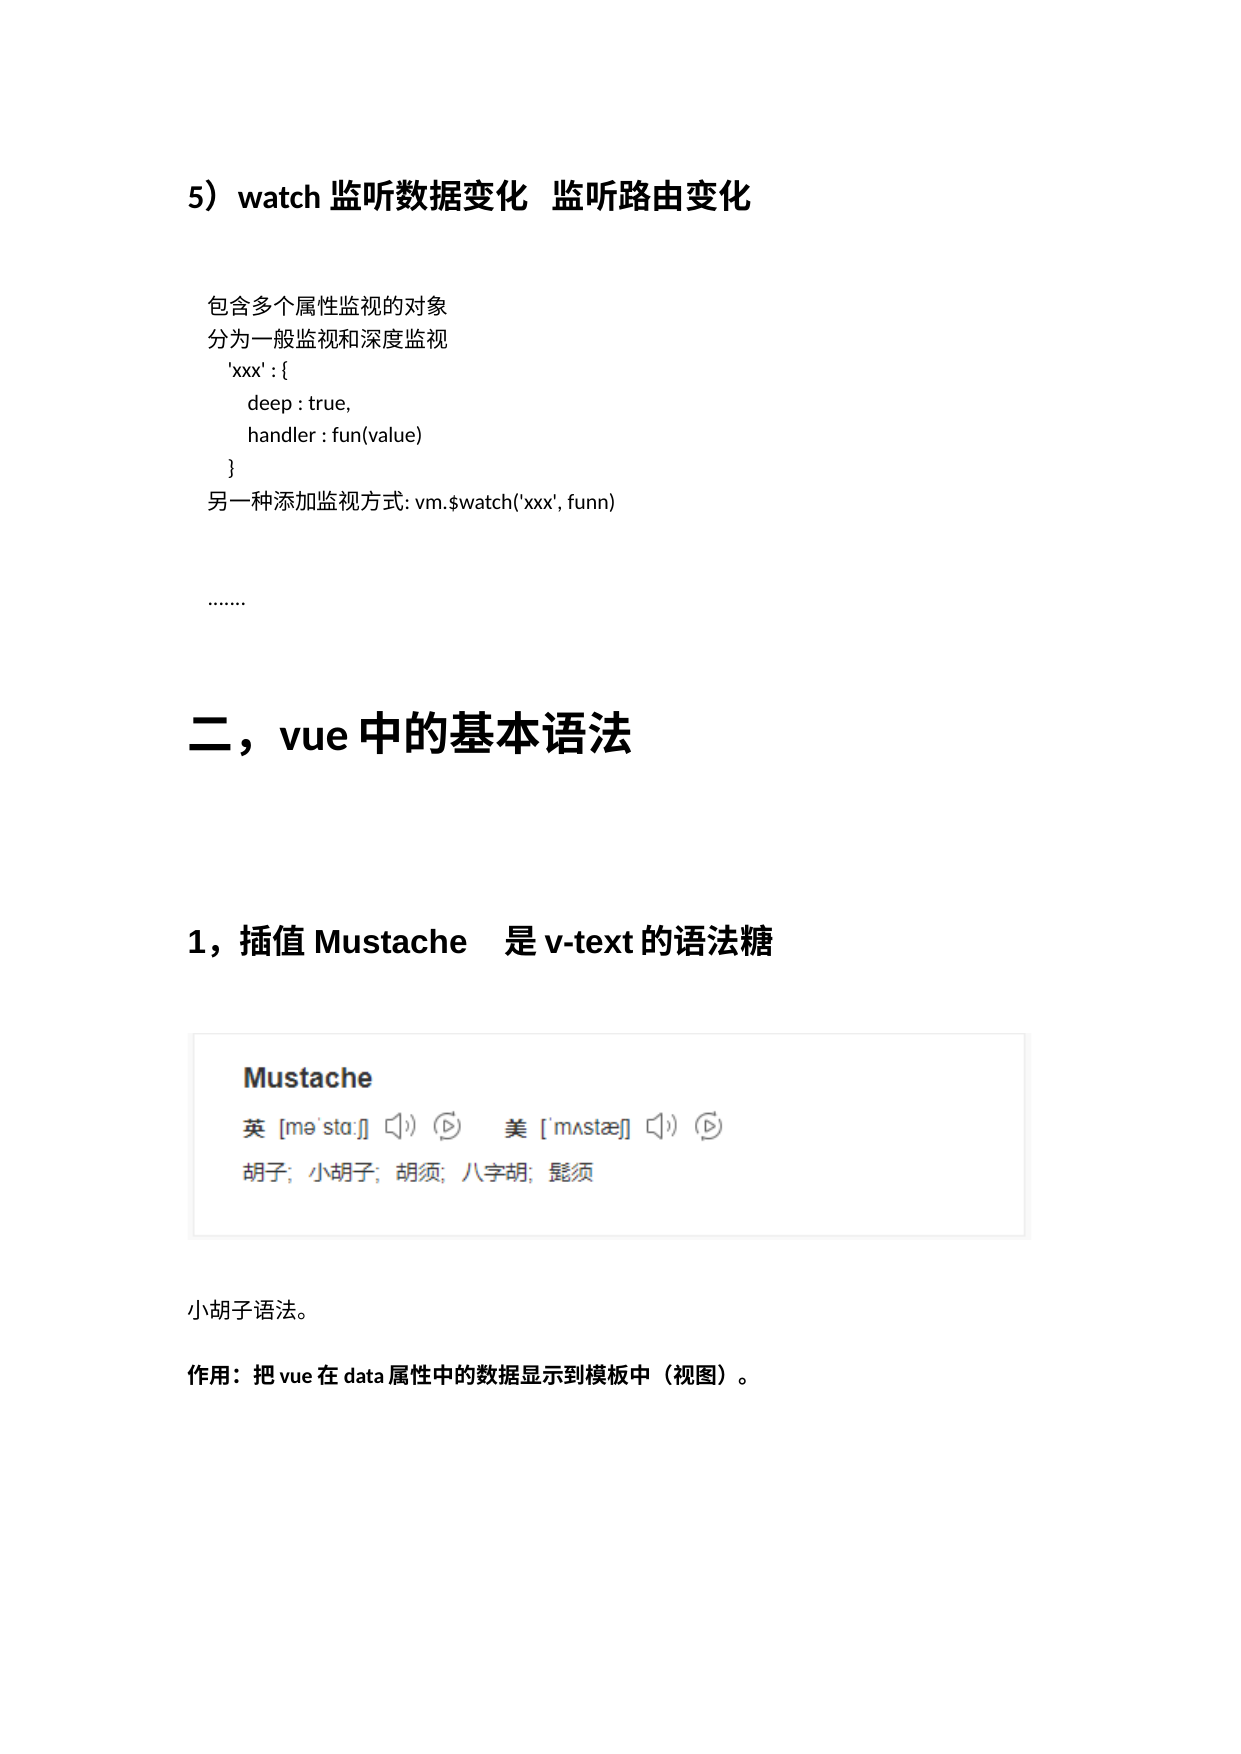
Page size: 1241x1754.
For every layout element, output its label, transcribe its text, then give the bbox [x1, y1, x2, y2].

text 作用：把vue在 data属性中的数据显示到模板中（视图）。 [187, 1358, 1053, 1391]
list 包含多个属性监视的对象 [187, 289, 1053, 321]
list deep : true, [187, 386, 1053, 419]
list } [187, 451, 1053, 484]
subtitle 二，vue中的基本语法 [187, 682, 1053, 779]
subtitle 5）watch 监听数据变化 监听路由变化 [187, 162, 1053, 227]
list 分为一般监视和深度监视 [187, 321, 1053, 354]
list 'xxx' : { [187, 354, 1053, 386]
subtitle 1，插值 Mustache 是v-text的语法糖 [187, 906, 1053, 971]
text 小胡子语法。 [187, 1293, 1053, 1326]
list handler : fun(value) [187, 419, 1053, 451]
picture [187, 1033, 1032, 1240]
list 另一种添加监视方式: vm.$watch('xxx', funn) [187, 484, 1053, 516]
list ....... [187, 581, 1053, 614]
